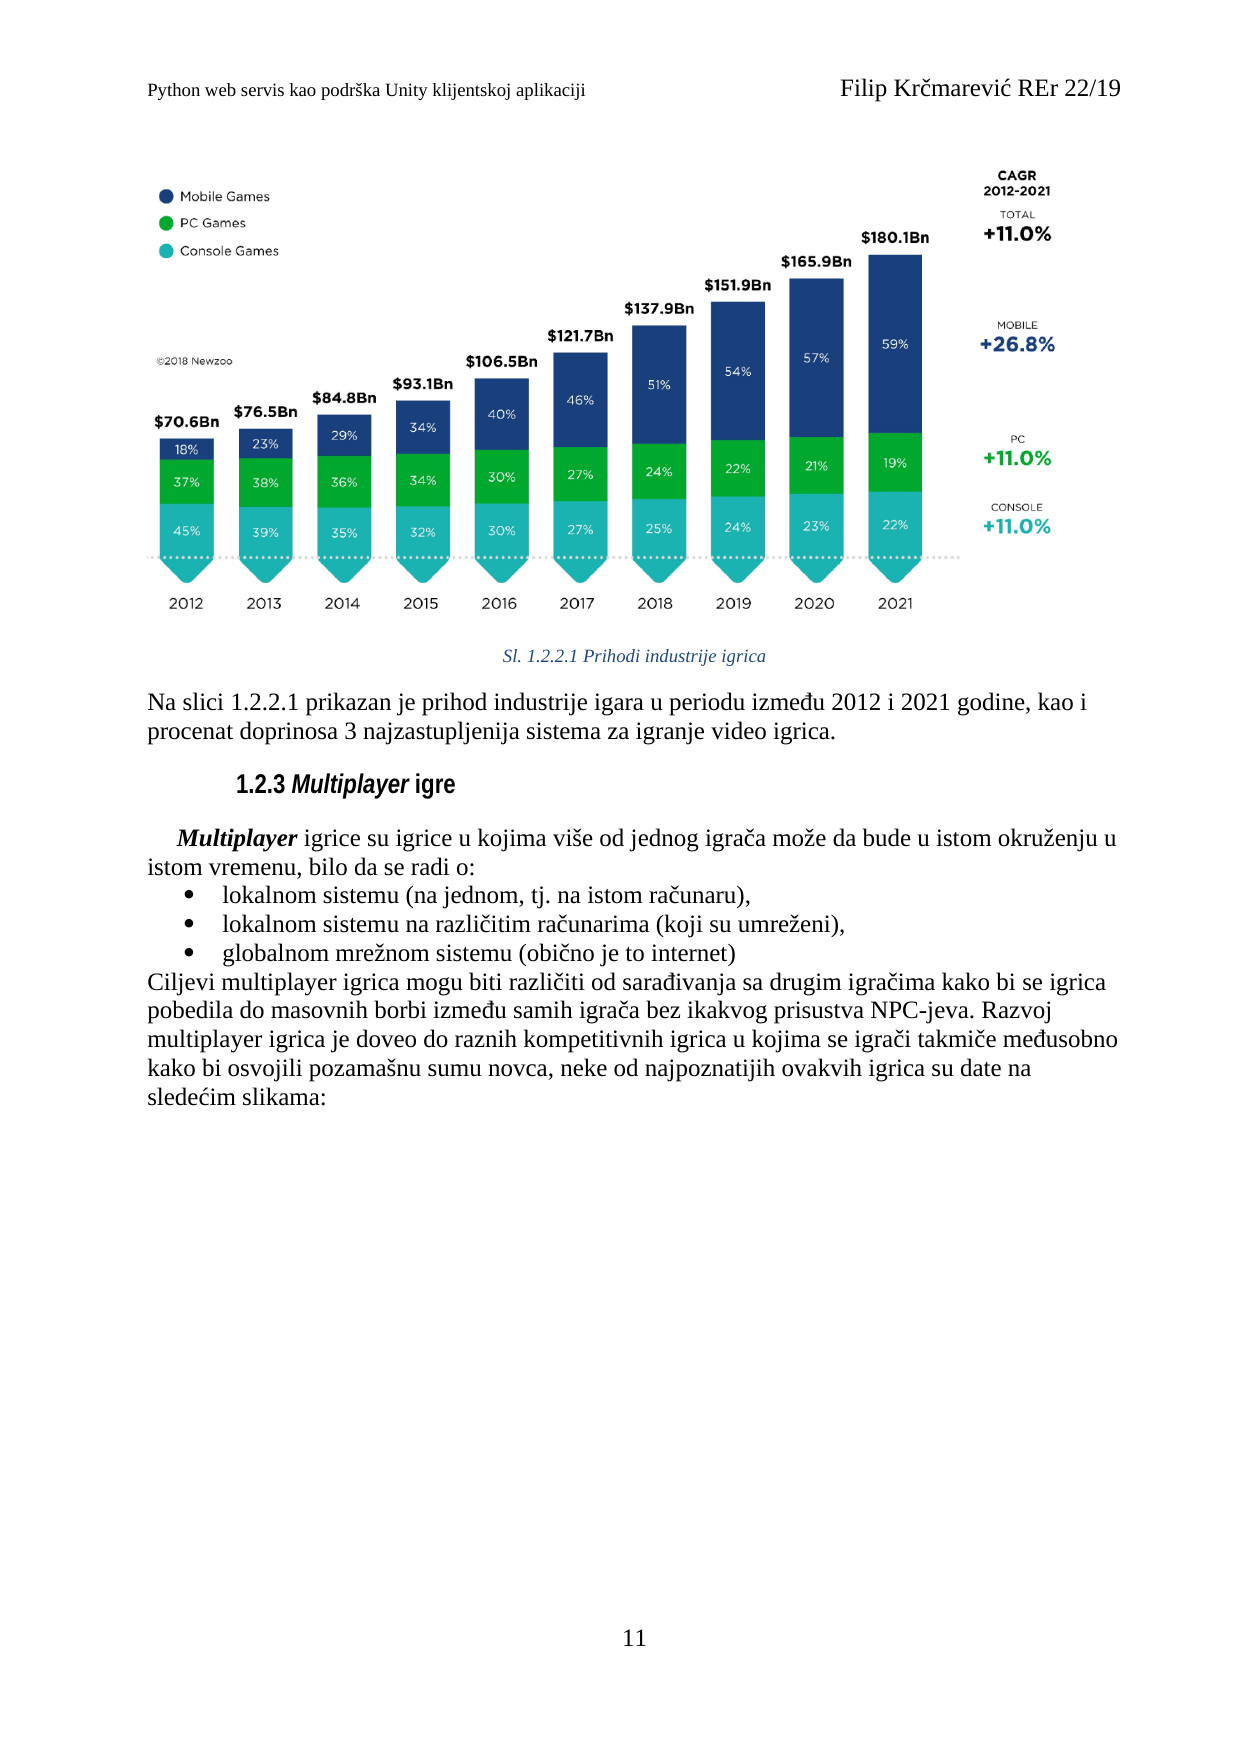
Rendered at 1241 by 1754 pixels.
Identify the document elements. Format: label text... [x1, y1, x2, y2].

subtitle 1.2.3 Multiplayer igre [206, 768, 1098, 799]
list lokalnom sistemu na različitim računarima (koji su umreženi), [184, 909, 1122, 938]
text Na slici 1.2.2.1 prikazan je prihod industrije igara u periodu između 2012 i 2021 godine, kao i procenat doprinosa 3 najzastupljenija sistema za igranje video igrica. [147, 687, 1122, 745]
text Multiplayer igrice su igrice u kojima više od jednog igrača može da bude u istom okruženju u istom vremenu, bilo da se radi o: [147, 823, 1122, 880]
list globalnom mrežnom sistemu (obično je to internet) [184, 938, 1122, 967]
text Sl. 1.2.2.1 Prihodi industrije igrica [147, 646, 1122, 667]
list lokalnom sistemu (na jednom, tj. na istom računaru), [184, 880, 1122, 909]
picture [147, 145, 1122, 646]
text Ciljevi multiplayer igrica mogu biti različiti od sarađivanja sa drugim igračima kako bi se igrica pobedila do masovnih borbi između samih igrača bez ikakvog prisustva NPC-jeva. Razvoj multiplayer igrica je doveo do raznih kompetitivnih igrica u kojima se igrači takmiče međusobno kako bi osvojili pozamašnu sumu novca, neke od najpoznatijih ovakvih igrica su date na sledećim slikama: [147, 967, 1122, 1110]
